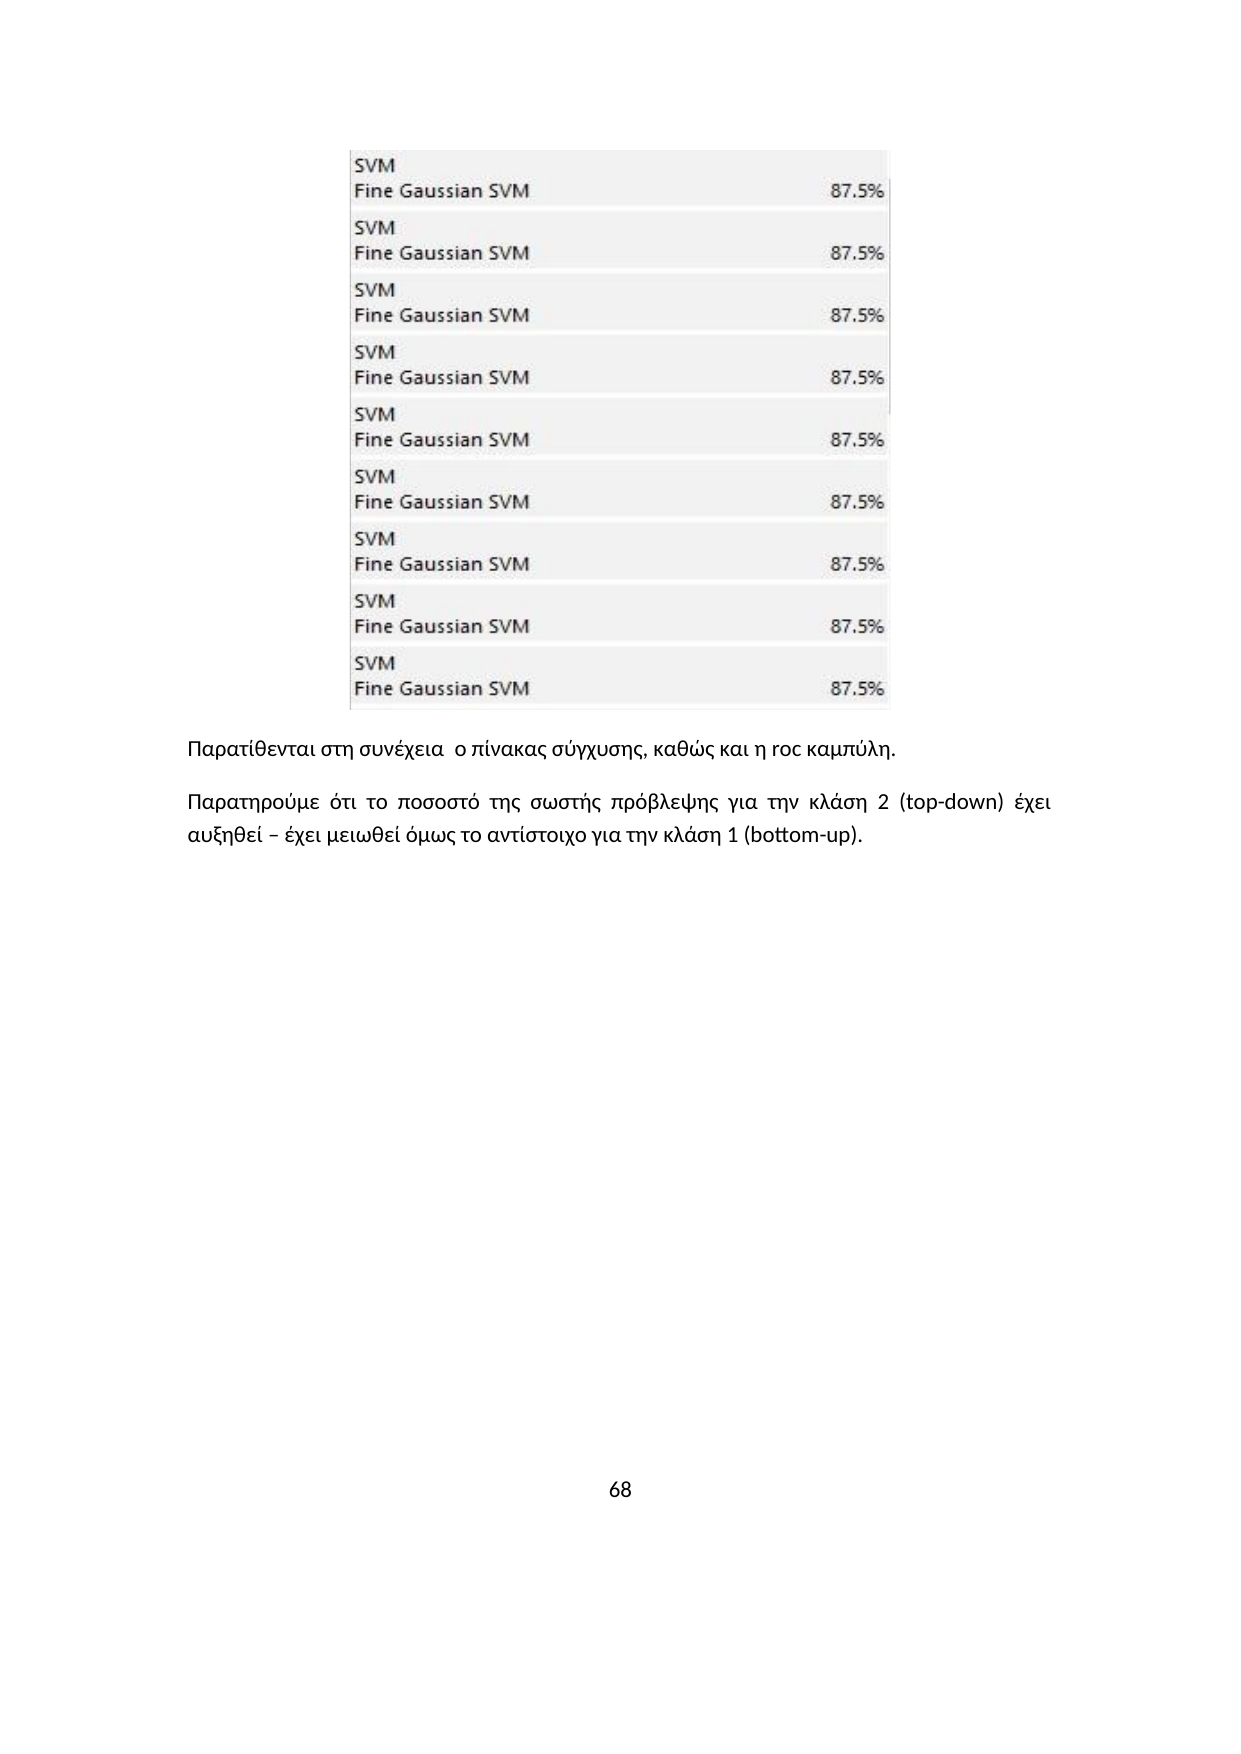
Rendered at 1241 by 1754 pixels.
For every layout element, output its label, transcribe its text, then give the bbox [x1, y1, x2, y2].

picture [349, 150, 891, 710]
text Παρατίθενται στη συνέχεια ο πίνακας σύγχυσης, καθώς και η roc καμπύλη. [187, 734, 1053, 762]
text Παρατηρούμε ότι το ποσοστό της σωστής πρόβλεψης για την κλάση 2 (top-down) έχει αυξηθεί – έχει μειωθεί όμως το αντίστοιχο για την κλάση 1 (bottom-up). [187, 787, 1053, 848]
